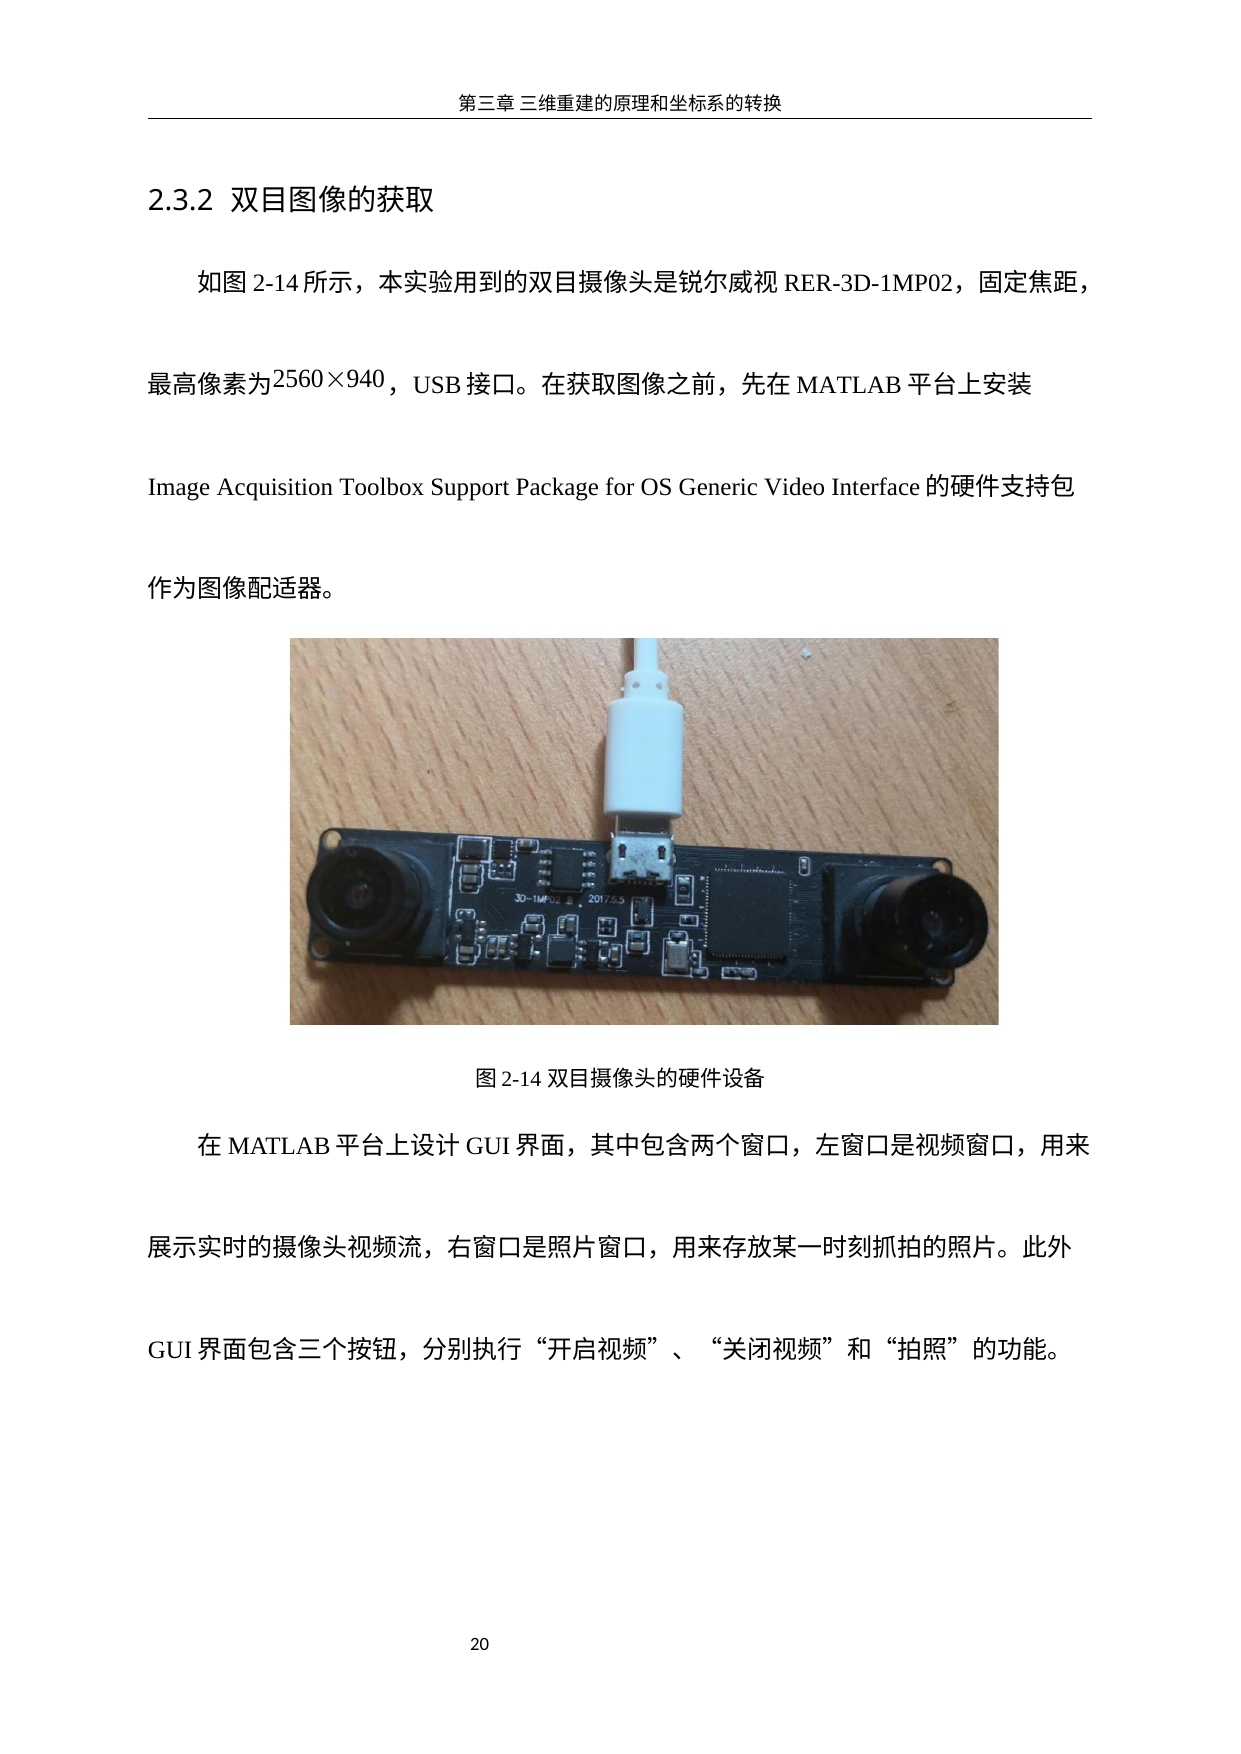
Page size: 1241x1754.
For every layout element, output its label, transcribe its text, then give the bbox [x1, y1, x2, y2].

text 在MATLAB平台上设计GUI界面，其中包含两个窗口，左窗口是视频窗口，用来展示实时的摄像头视频流，右窗口是照片窗口，用来存放某一时刻抓拍的照片。此外GUI界面包含三个按钮，分别执行“开启视频”、“关闭视频”和“拍照”的功能。 [148, 1110, 1092, 1382]
picture [289, 638, 999, 1025]
text 如图2-14所示，本实验用到的双目摄像头是锐尔威视RER-3D-1MP02，固定焦距，最高像素为，USB接口。在获取图像之前，先在MATLAB平台上安装Image Acquisition Toolbox Support Package for OS Generic Video Interface的硬件支持包作为图像配适器。 [148, 247, 1092, 620]
text 图2-14 双目摄像头的硬件设备 [148, 1060, 1092, 1094]
list 双目图像的获取 [148, 164, 1092, 232]
